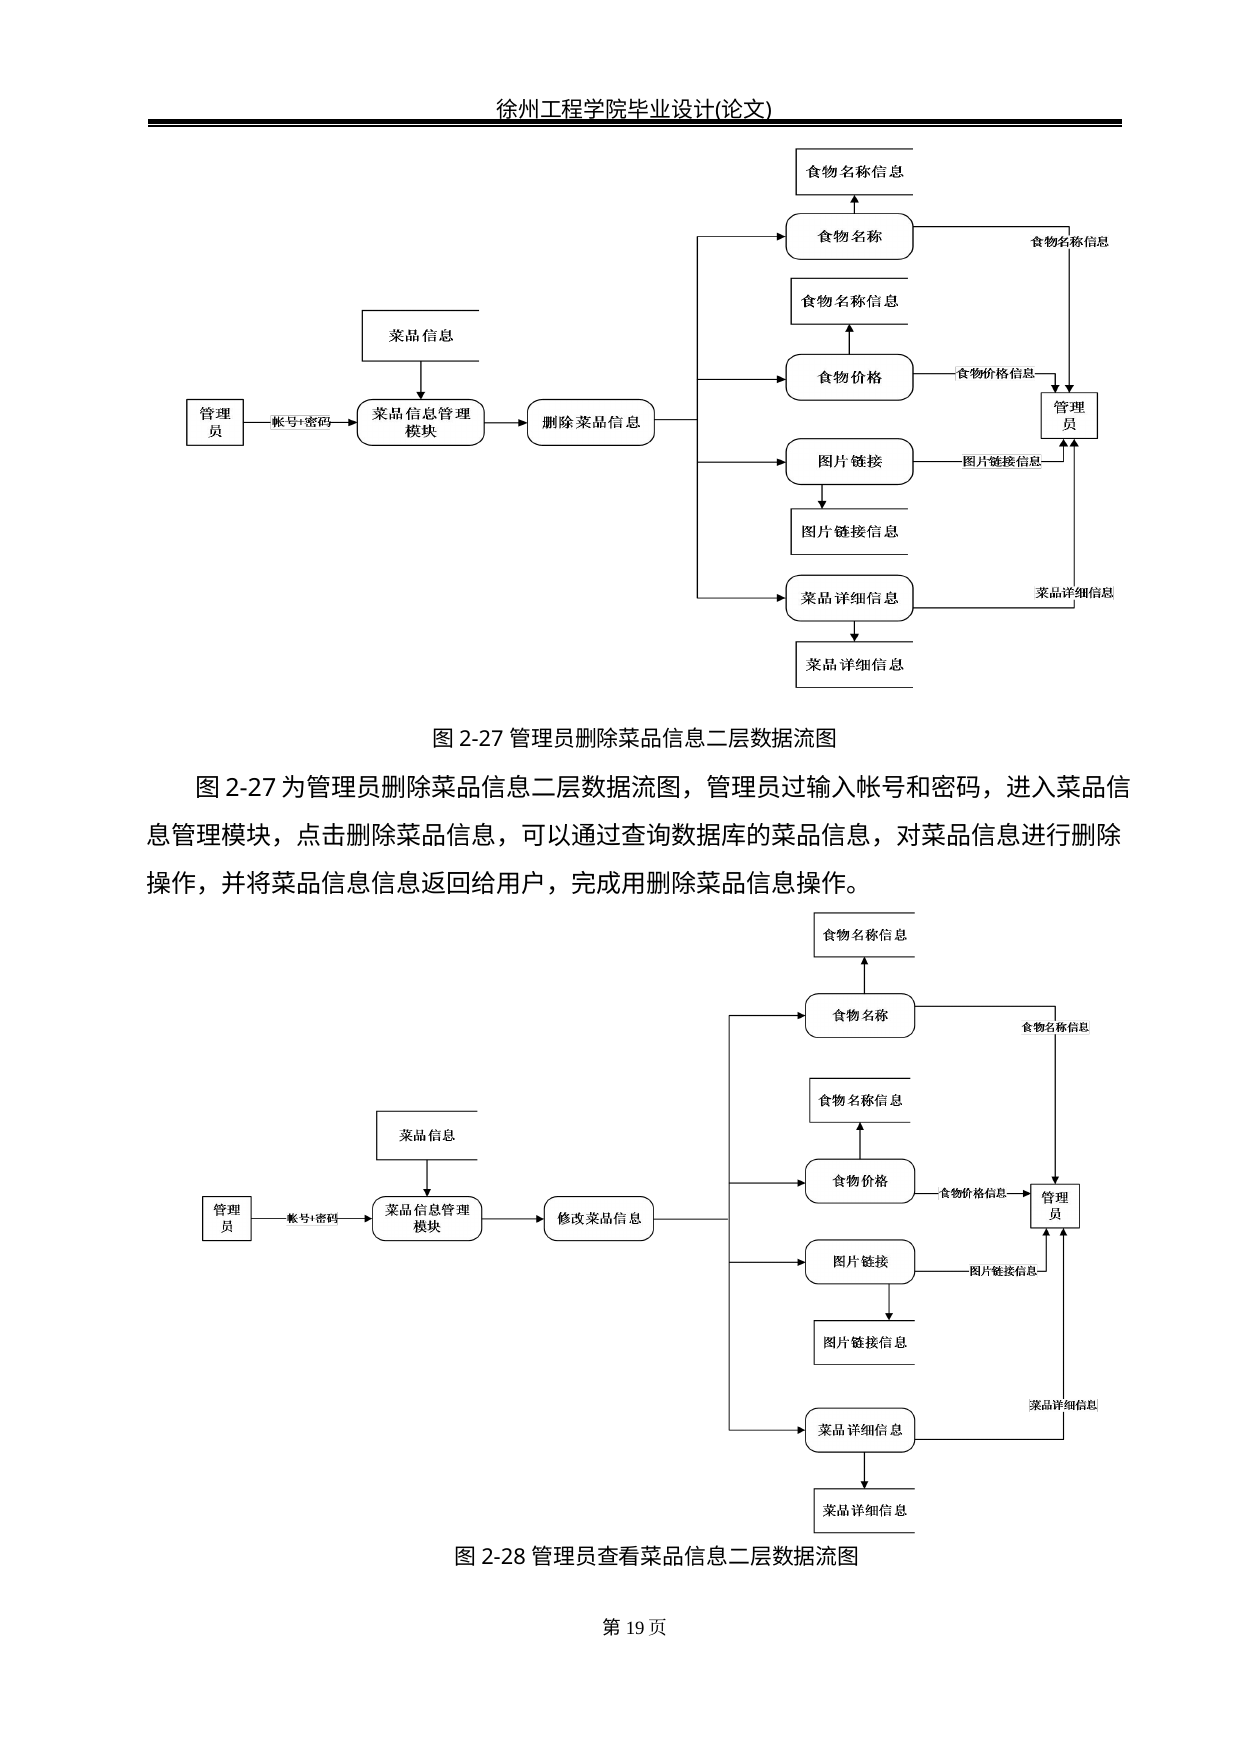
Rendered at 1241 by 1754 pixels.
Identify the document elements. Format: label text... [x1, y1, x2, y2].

text 图 2-27 管理员删除菜品信息二层数据流图 [188, 721, 1082, 753]
text 图2-27为管理员删除菜品信息二层数据流图，管理员过输入帐号和密码，进入菜品信息管理模块，点击删除菜品信息，可以通过查询数据库的菜品信息，对菜品信息进行删除操作，并将菜品信息信息返回给用户，完成用删除菜品信息操作。 [146, 768, 1136, 899]
text 图 2-28 管理员查看菜品信息二层数据流图 [188, 1539, 1126, 1571]
picture [201, 911, 1106, 1534]
picture [185, 147, 1124, 688]
